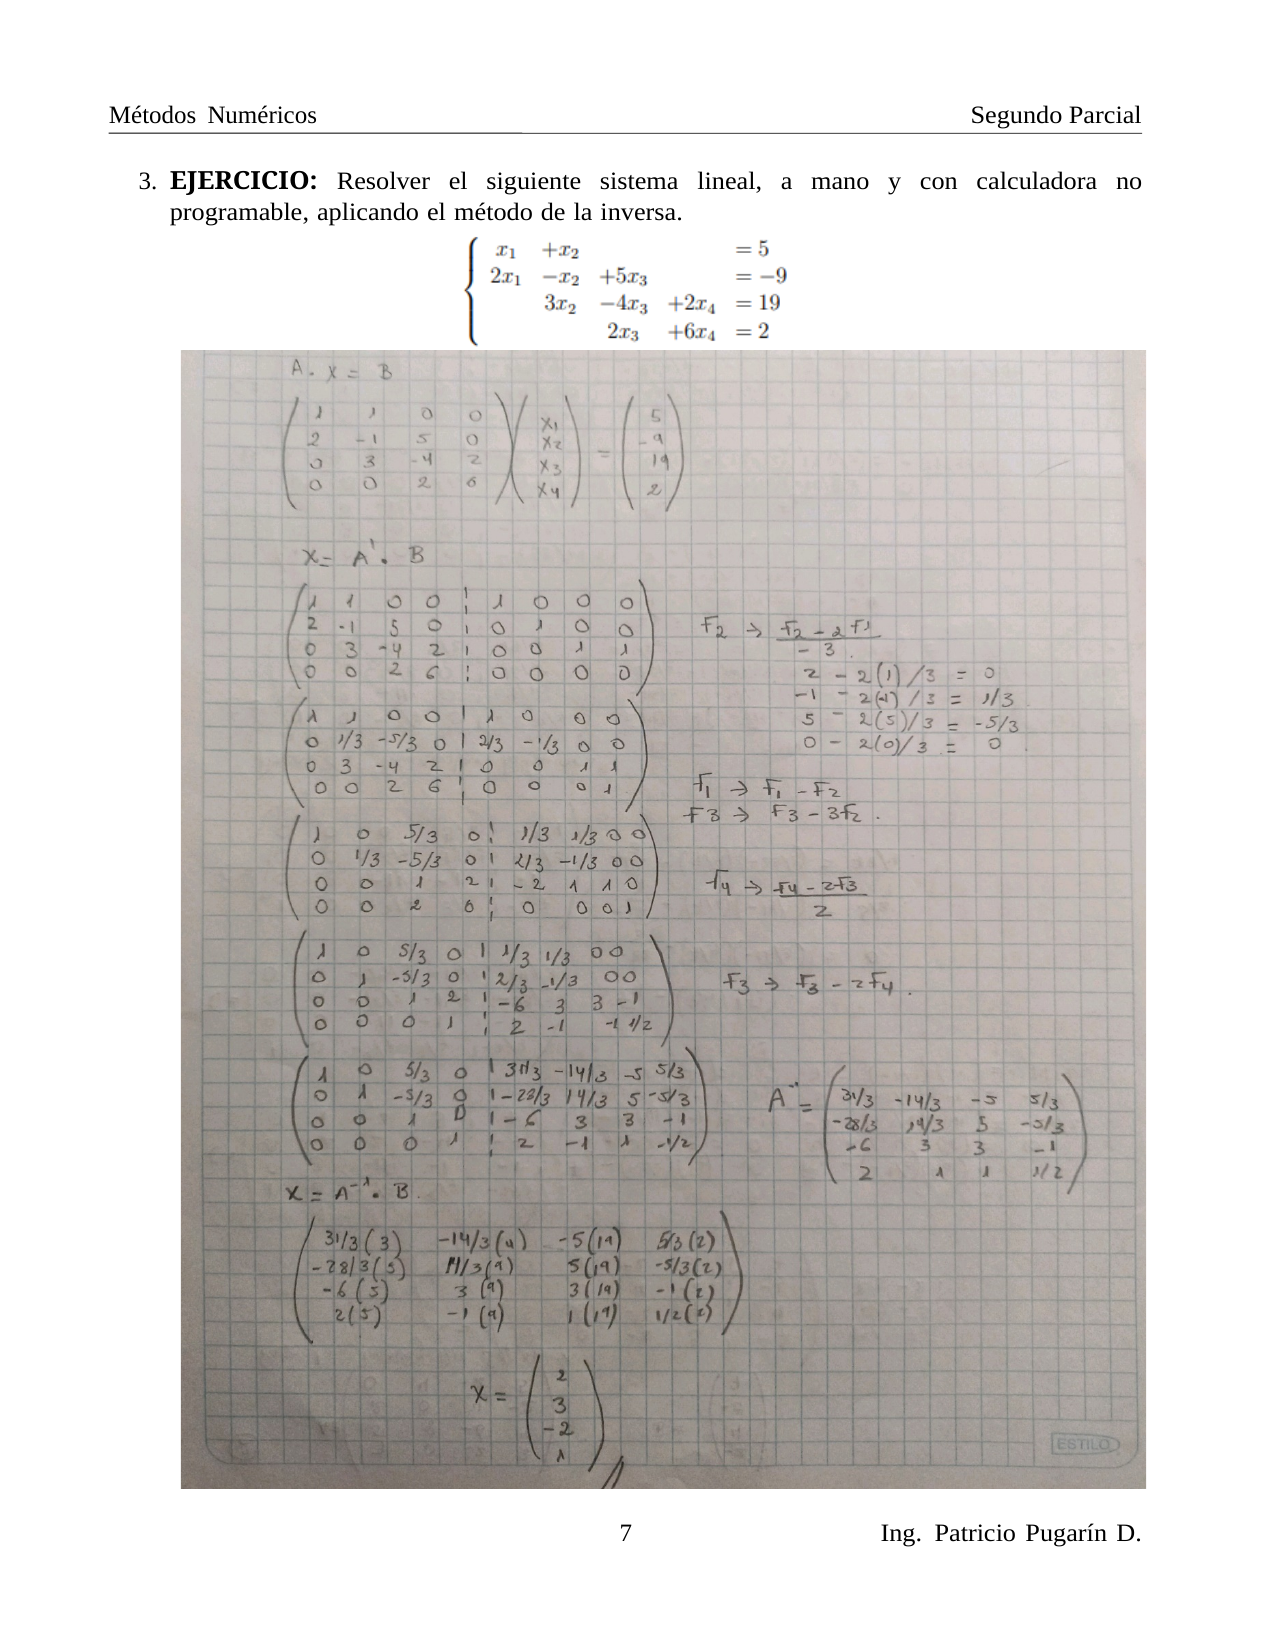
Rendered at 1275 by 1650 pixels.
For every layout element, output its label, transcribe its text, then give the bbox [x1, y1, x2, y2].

picture [180, 227, 1147, 1489]
list EJERCICIO: Resolver el siguiente sistema lineal, a mano y con calculadora no programable, aplicando el método de la inversa. [138, 162, 1142, 226]
